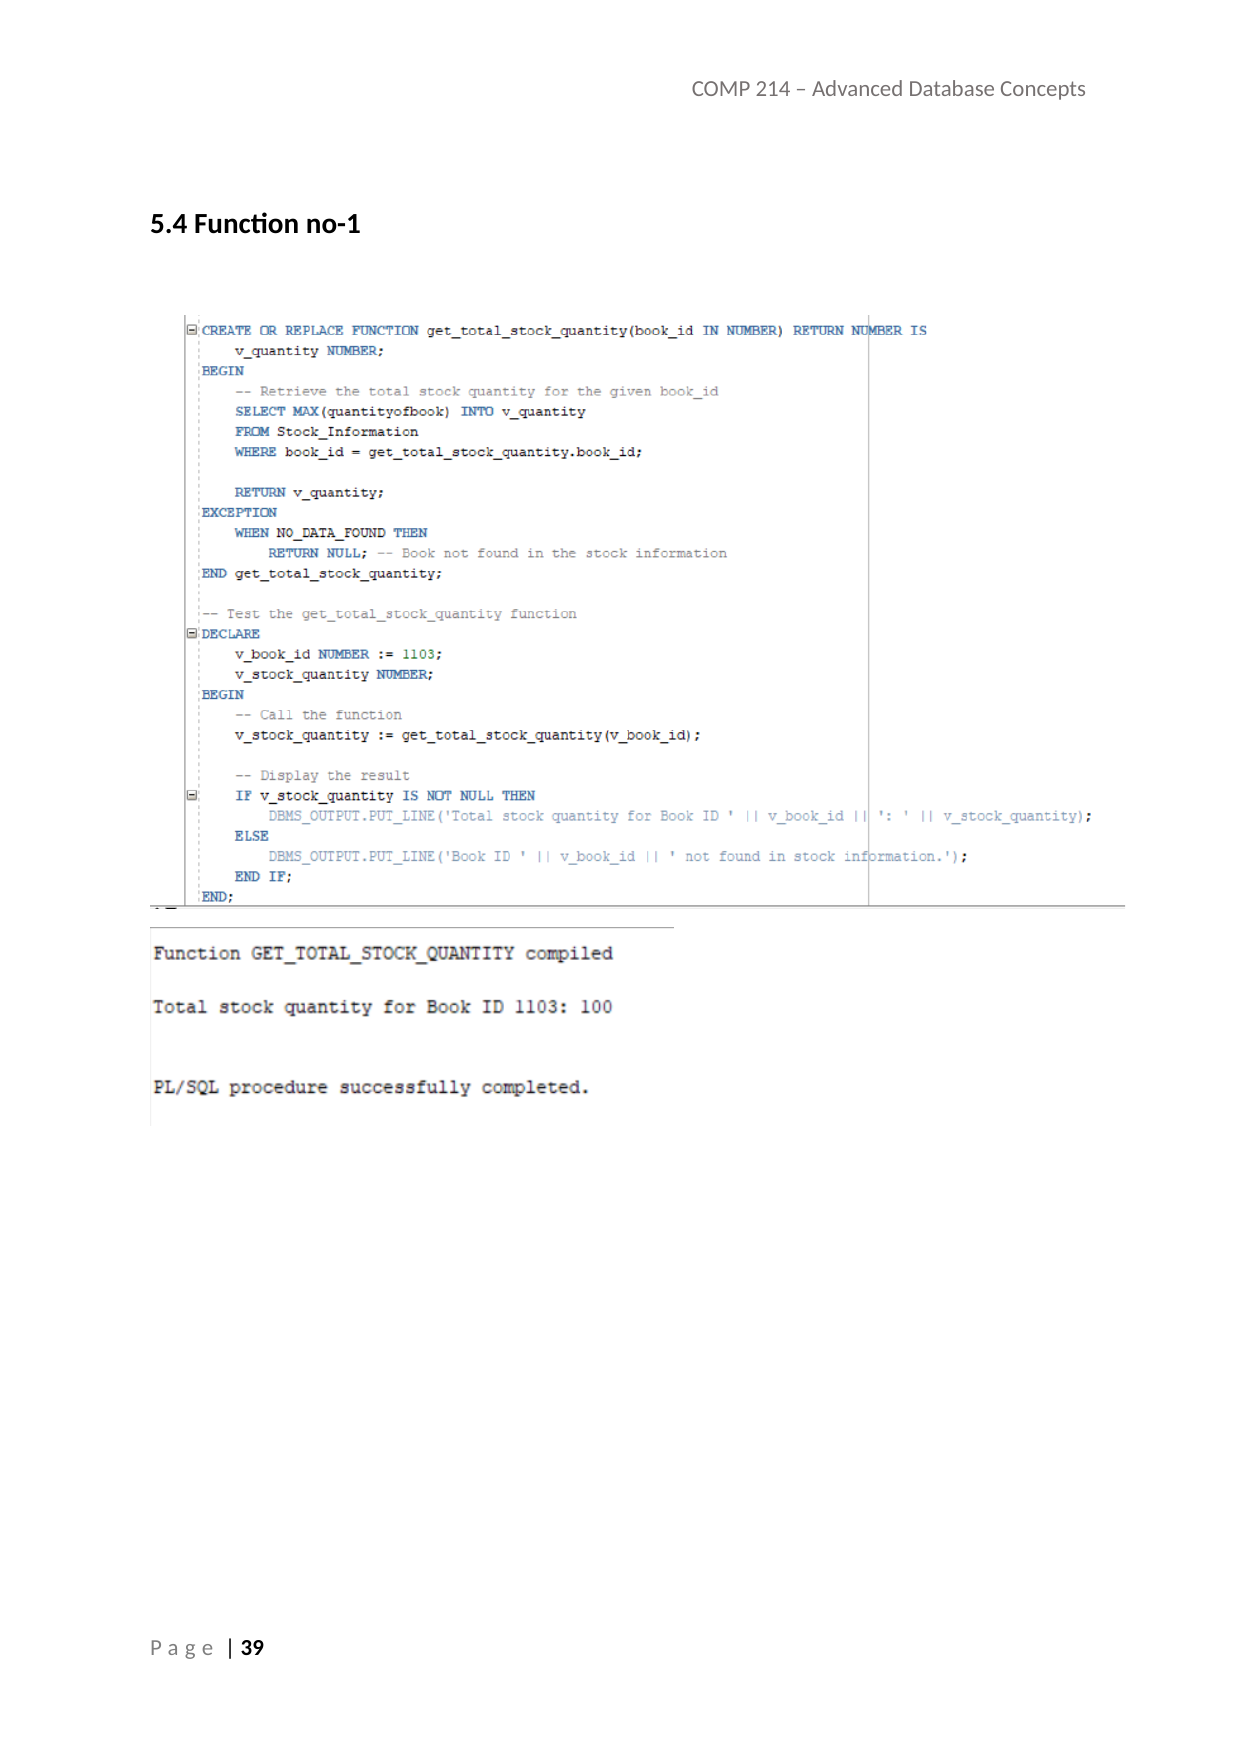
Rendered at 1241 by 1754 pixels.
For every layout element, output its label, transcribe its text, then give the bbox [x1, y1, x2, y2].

text 5.4 Function no-1 [150, 205, 1090, 241]
picture [150, 315, 1125, 909]
picture [150, 927, 674, 1126]
